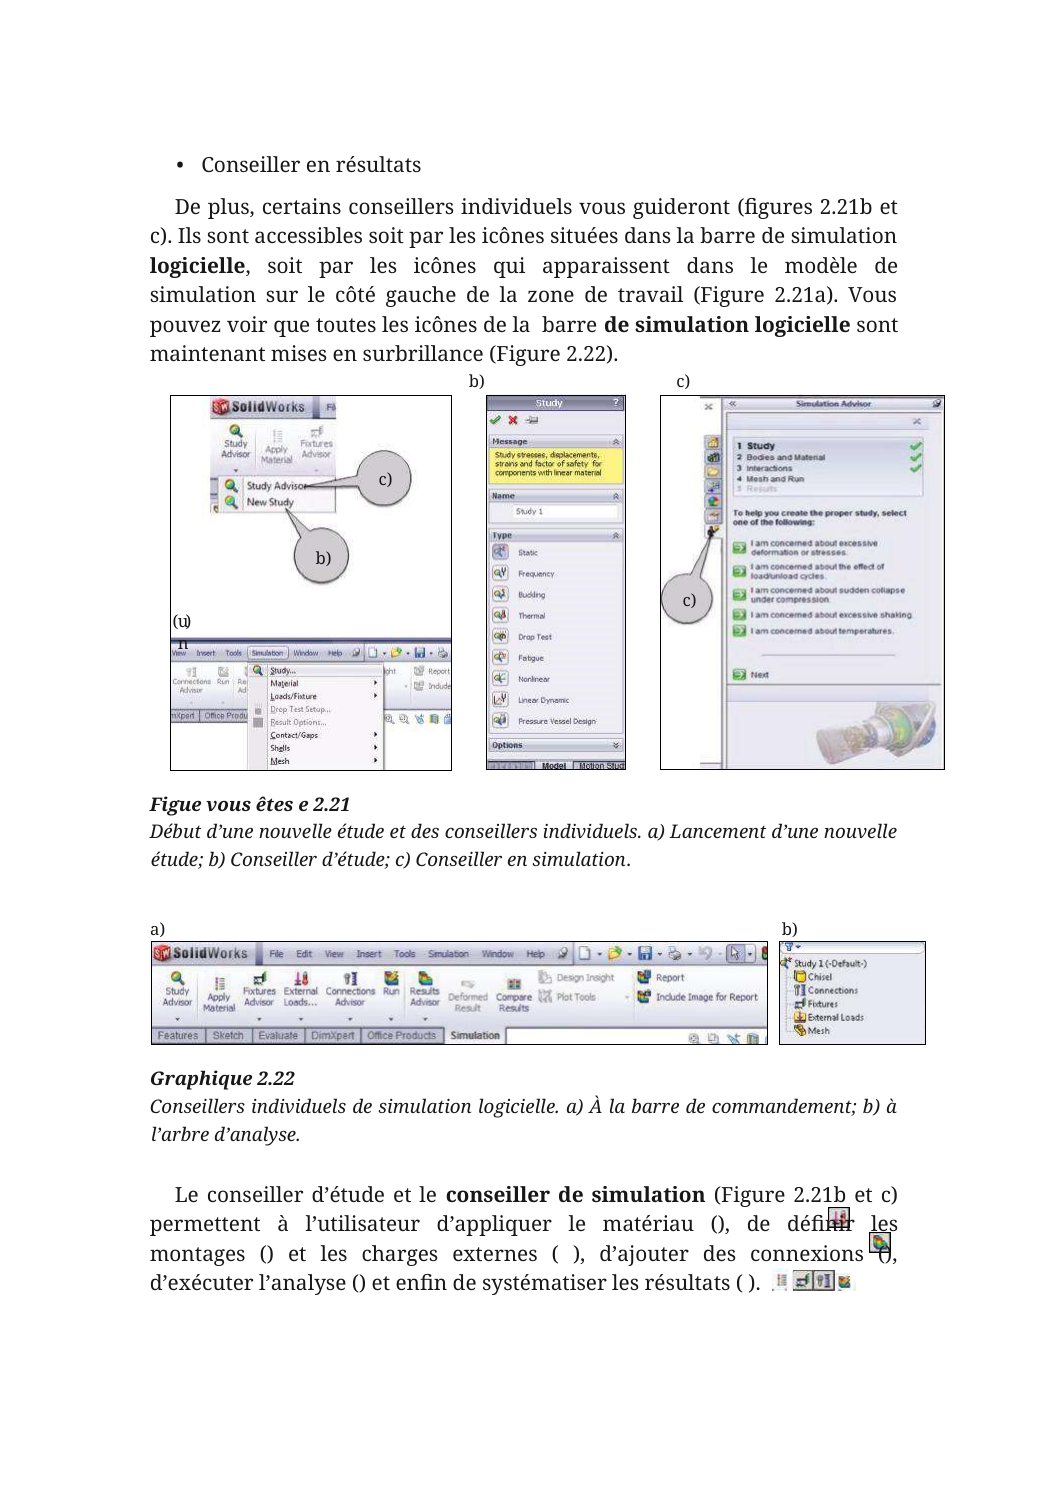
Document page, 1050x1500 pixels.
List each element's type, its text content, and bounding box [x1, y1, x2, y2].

subtitle Figue vous êtes e 2.21 [149, 791, 900, 817]
picture [771, 1268, 856, 1291]
picture [171, 396, 451, 770]
picture [780, 942, 925, 1044]
picture [152, 942, 767, 1044]
text Le conseiller d’étude et le conseiller de simulation (Figure 2.21b et c) permettent à l’utilisateur d’appliquer le matériau (), de définir les montages () et les charges externes ( ), d’ajouter des connexions (), d’exécuter l’analyse () et enfin de systématiser les résultats ( ). [149, 1180, 898, 1297]
picture [661, 396, 944, 769]
list Conseiller en résultats [176, 150, 898, 178]
text Conseillers individuels de simulation logicielle. a) À la barre de commandement; b) à l’arbre d’analyse. [149, 1093, 898, 1147]
text De plus, certains conseillers individuels vous guideront (figures 2.21b et c). Ils sont accessibles soit par les icônes situées dans la barre de simulation logicielle, soit par les icônes qui apparaissent dans le modèle de simulation sur le côté gauche de la zone de travail (Figure 2.21a). Vous pouvez voir que toutes les icônes de la barre de simulation logicielle sont maintenant mises en surbrillance (Figure 2.22). [149, 192, 898, 368]
text b) c) [150, 370, 900, 393]
text Début d’une nouvelle étude et des conseillers individuels. a) Lancement d’une nouvelle étude; b) Conseiller d’étude; c) Conseiller en simulation. [149, 819, 898, 872]
text a) b) [150, 917, 900, 940]
picture [487, 396, 625, 769]
subtitle Graphique 2.22 [149, 1066, 900, 1091]
